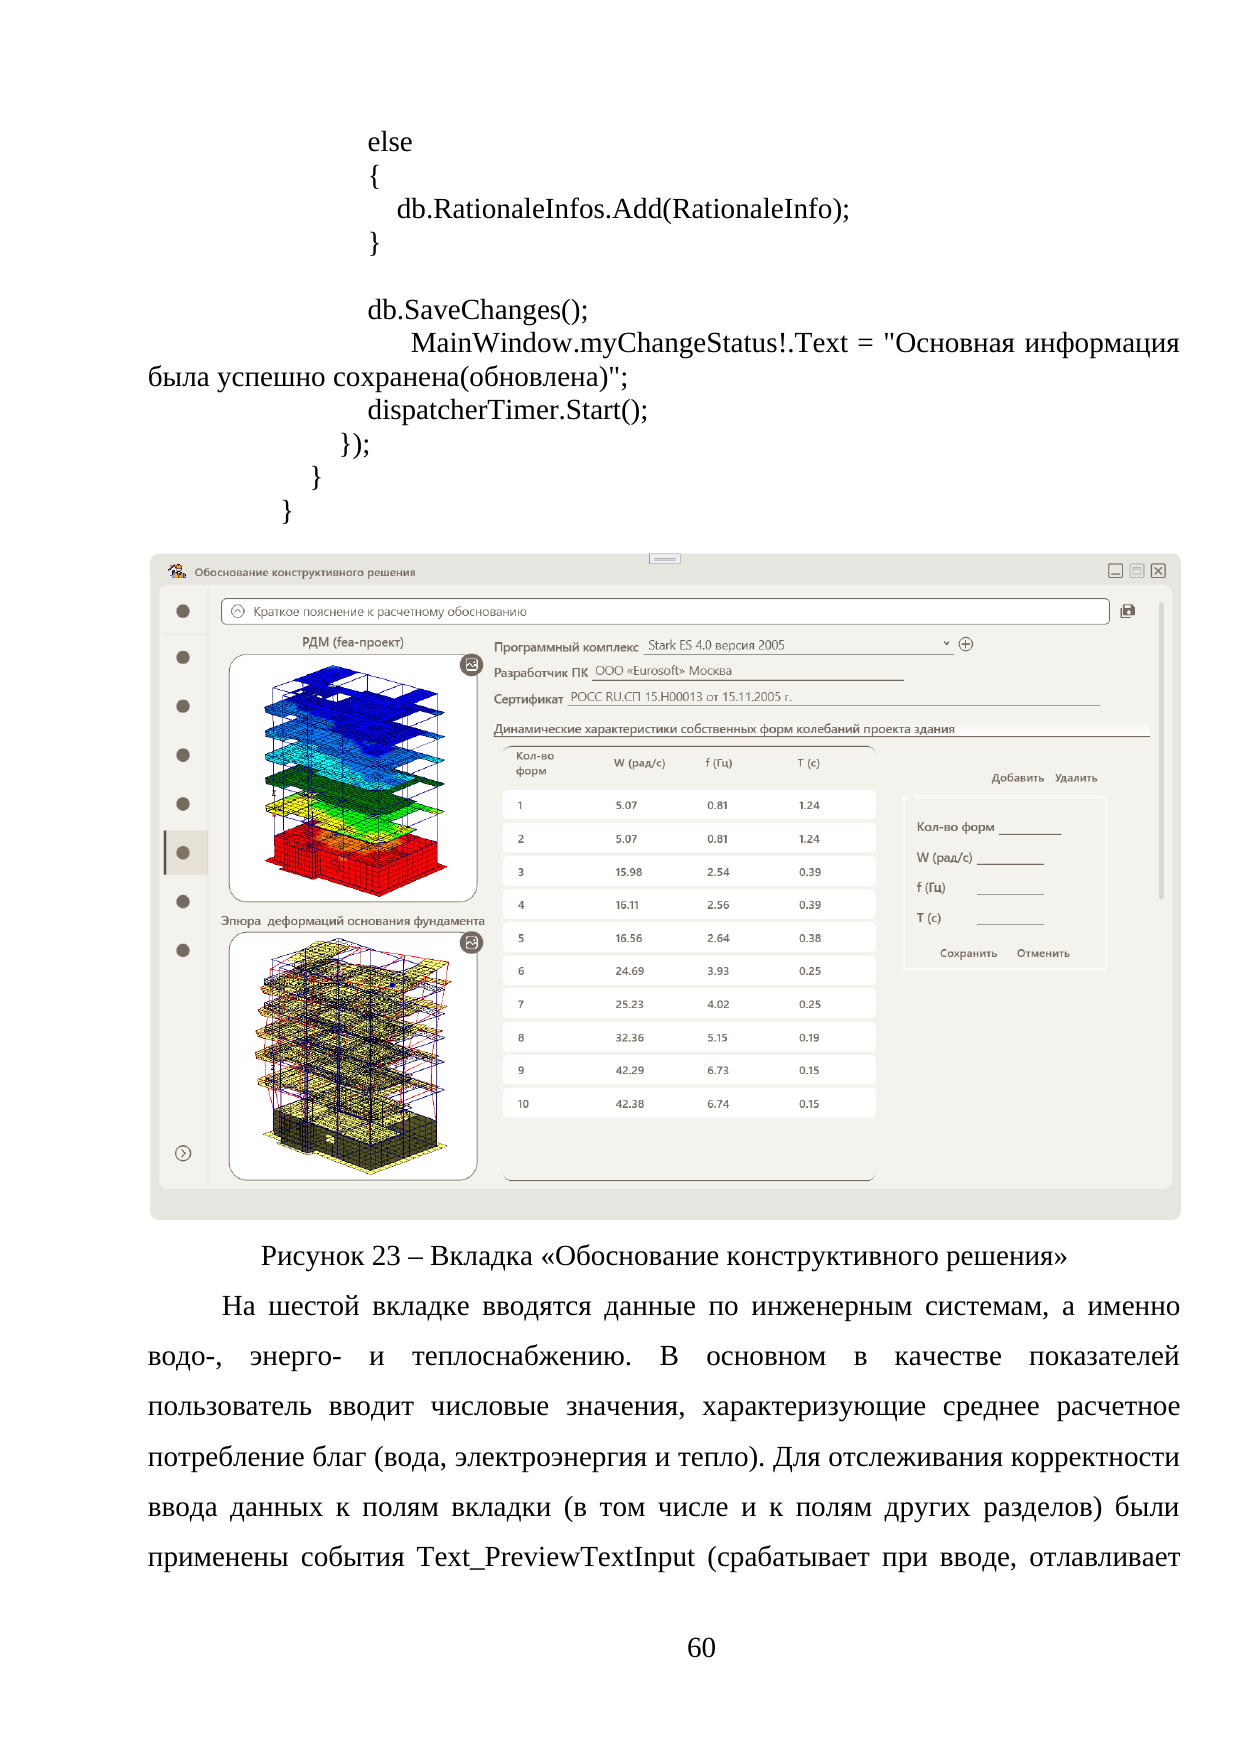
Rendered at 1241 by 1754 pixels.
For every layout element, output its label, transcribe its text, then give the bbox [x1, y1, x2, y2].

text else [148, 124, 1181, 158]
text MainWindow.myChangeStatus!.Text = "Основная информация была успешно сохранена(обновлена)"; [148, 325, 1181, 392]
picture [147, 551, 1182, 1221]
text db.SaveChanges(); [148, 292, 1181, 325]
text } [148, 493, 1181, 527]
text }); [148, 426, 1181, 459]
text dispatcherTimer.Start(); [148, 392, 1181, 426]
text } [148, 459, 1181, 493]
text db.RationaleInfos.Add(RationaleInfo); [148, 191, 1181, 225]
text { [148, 158, 1181, 191]
text } [148, 225, 1181, 258]
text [148, 1288, 1181, 1573]
text Рисунок 23 – Вкладка «Обоснование конструктивного решения» [148, 1238, 1181, 1271]
